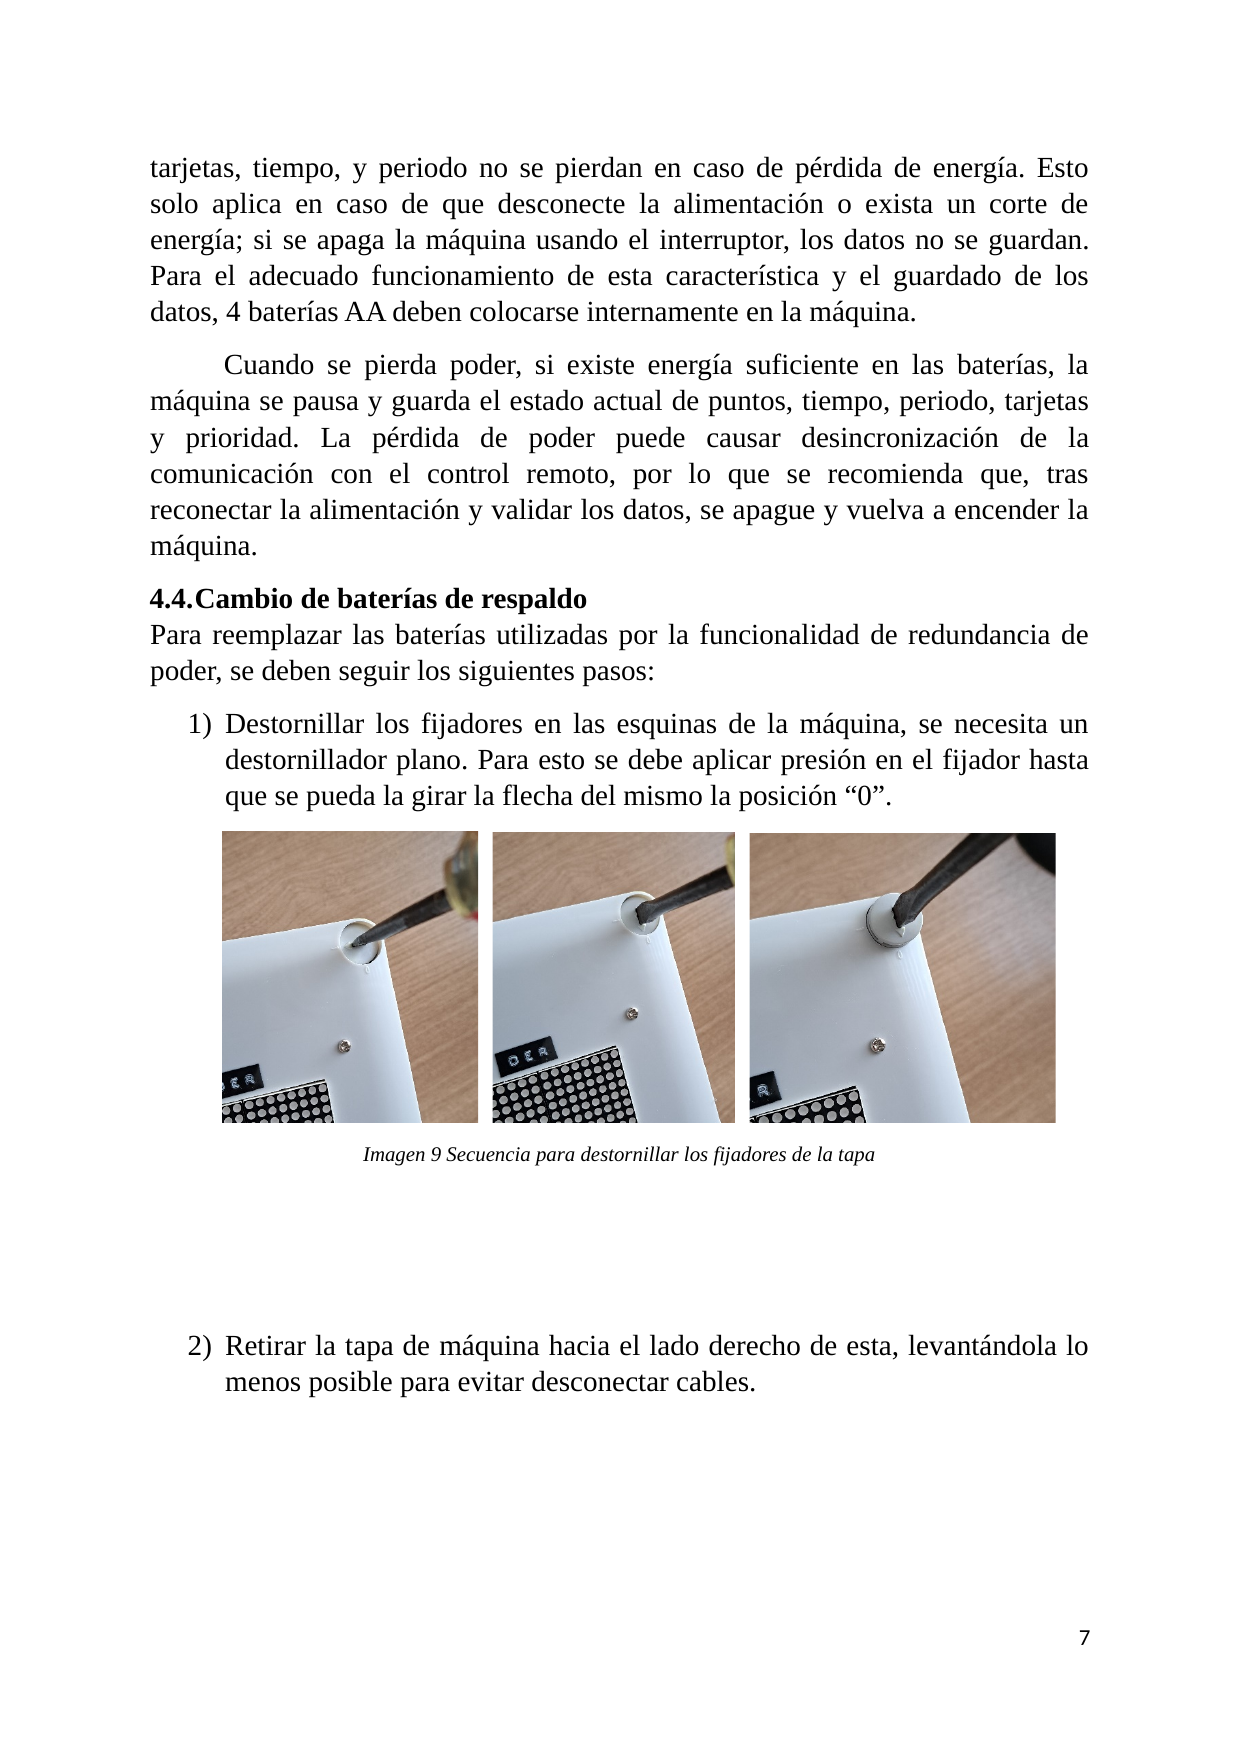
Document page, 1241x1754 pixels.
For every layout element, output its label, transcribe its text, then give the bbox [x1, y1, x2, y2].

text Para reemplazar las baterías utilizadas por la funcionalidad de redundancia de poder, se deben seguir los siguientes pasos: [150, 617, 1090, 687]
text Cuando se pierda poder, si existe energía suficiente en las baterías, la máquina se pausa y guarda el estado actual de puntos, tiempo, periodo, tarjetas y prioridad. La pérdida de poder puede causar desincronización de la comunicación con el control remoto, por lo que se recomienda que, tras reconectar la alimentación y validar los datos, se apague y vuelva a encender la máquina. [150, 347, 1090, 562]
picture [222, 831, 479, 1123]
text Imagen 9 Secuencia para destornillar los fijadores de la tapa [150, 1142, 1090, 1166]
list Retirar la tapa de máquina hacia el lado derecho de esta, levantándola lo menos posible para evitar desconectar cables. [187, 1328, 1090, 1397]
picture [492, 832, 735, 1123]
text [150, 150, 1090, 328]
picture [749, 833, 1056, 1123]
list Destornillar los fijadores en las esquinas de la máquina, se necesita un destornillador plano. Para esto se debe aplicar presión en el fijador hasta que se pueda la girar la flecha del mismo la posición “0”. [187, 706, 1090, 812]
subtitle Cambio de baterías de respaldo [149, 581, 1090, 614]
